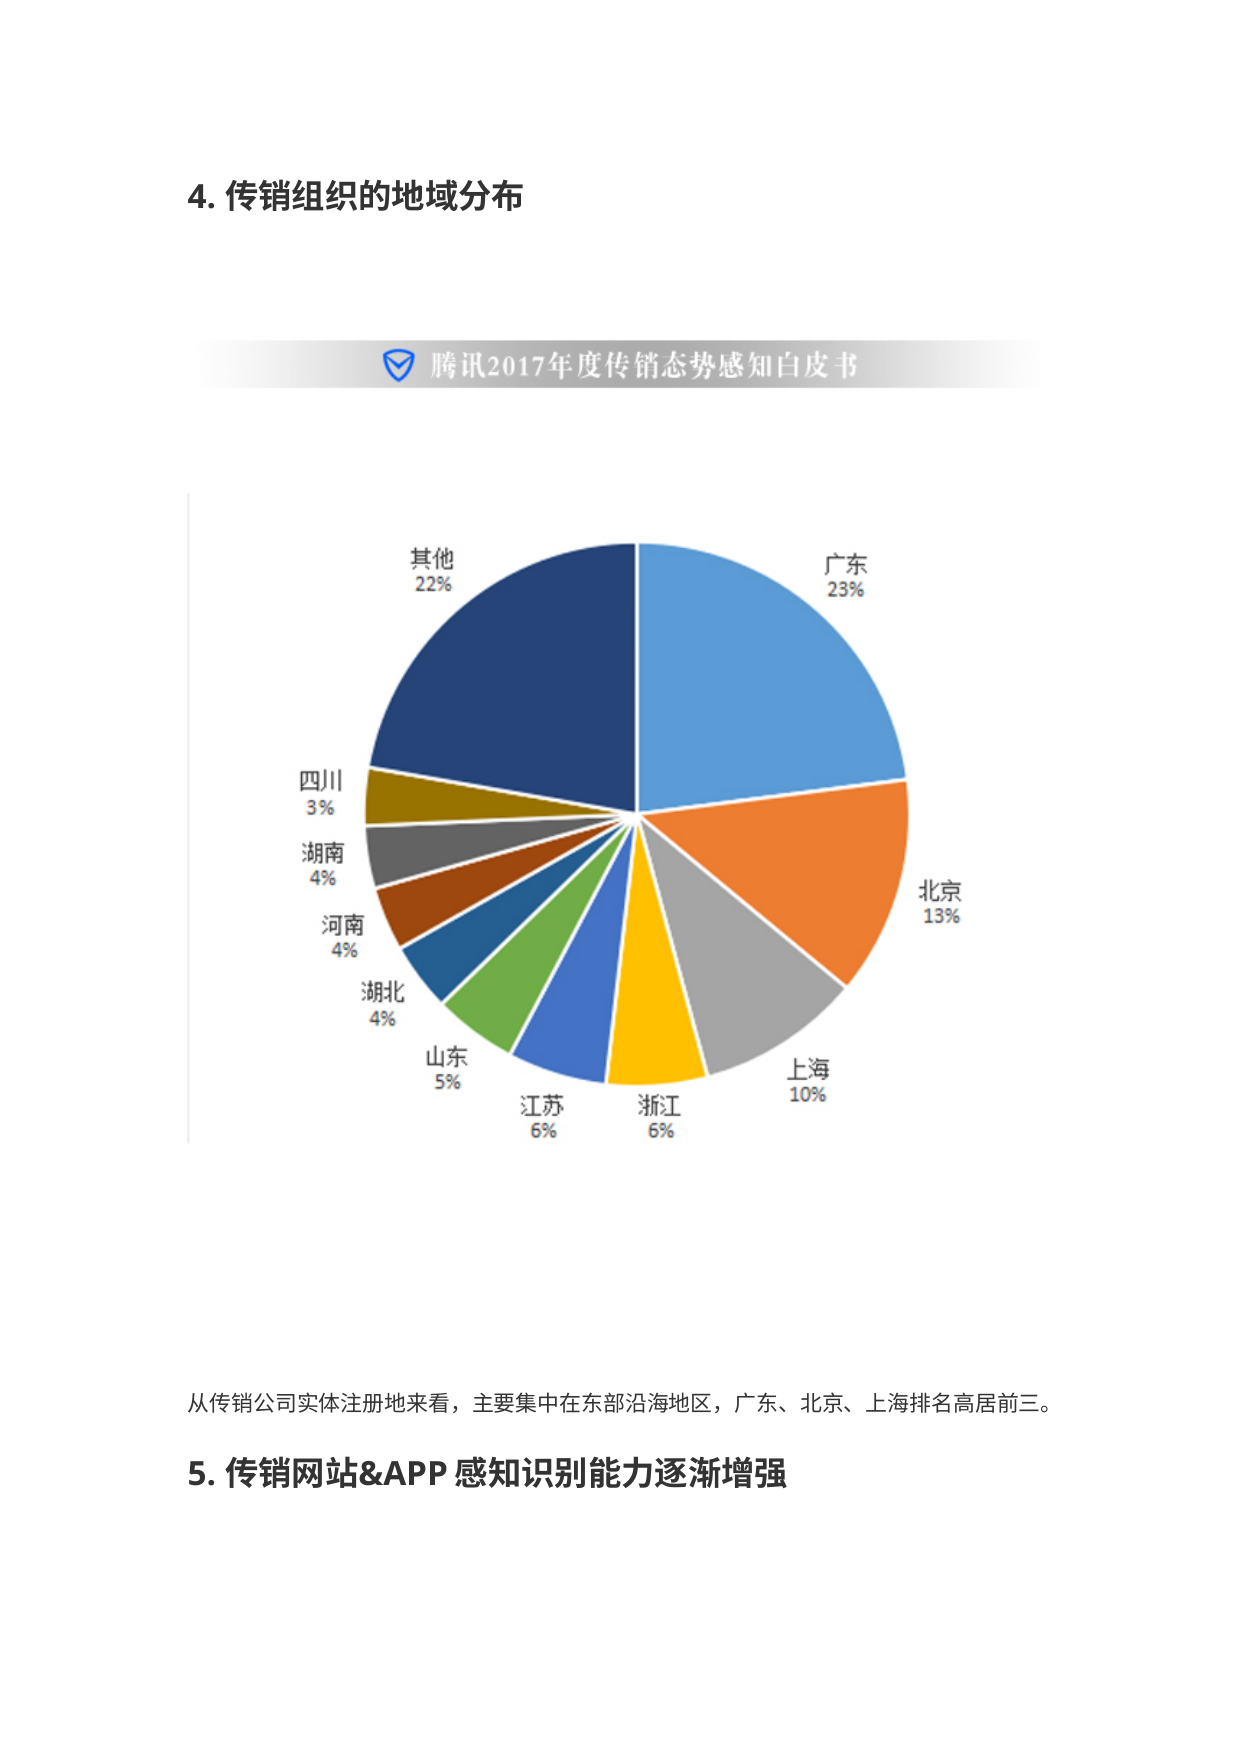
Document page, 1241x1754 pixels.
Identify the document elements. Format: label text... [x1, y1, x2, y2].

text 5. 传销网站&APP感知识别能力逐渐增强 [187, 1438, 1053, 1503]
text 从传销公司实体注册地来看，主要集中在东部沿海地区，广东、北京、上海排名高居前三。 [187, 1385, 1053, 1418]
text 4. 传销组织的地域分布 [187, 162, 1053, 227]
picture [187, 280, 1053, 1315]
